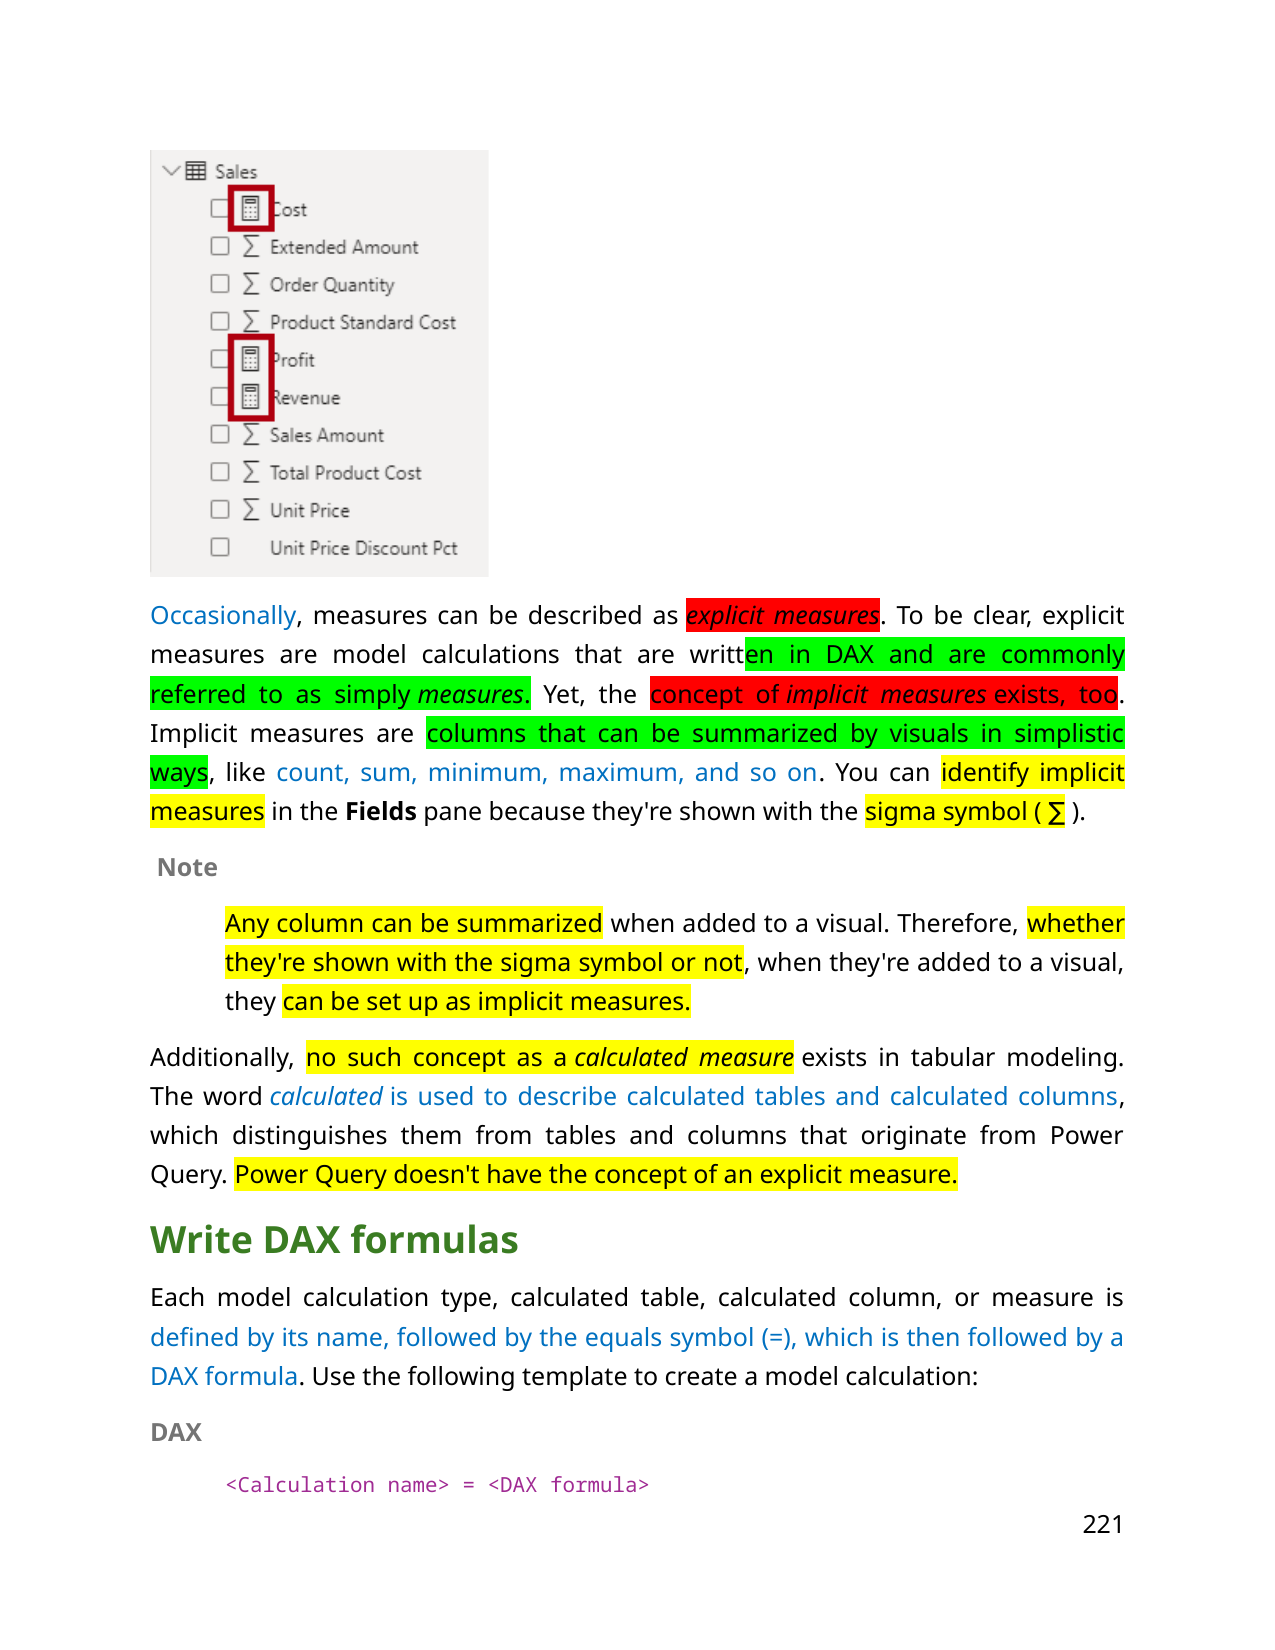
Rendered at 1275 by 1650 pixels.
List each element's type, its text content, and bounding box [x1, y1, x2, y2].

text <Calculation name> = <DAX formula> [225, 1470, 1125, 1498]
text Each model calculation type, calculated table, calculated column, or measure is defined by its name, followed by the equals symbol (=), which is then followed by a DAX formula. Use the following template to create a model calculation: [150, 1280, 1125, 1392]
text DAX [150, 1414, 1125, 1448]
text Note [150, 850, 1125, 884]
text Any column can be summarized when added to a visual. Therefore, whether they're shown with the sigma symbol or not, when they're added to a visual, they can be set up as implicit measures. [225, 906, 1125, 1018]
text Occasionally, measures can be described as explicit measures. To be clear, explicit measures are model calculations that are written in DAX and are commonly referred to as simply measures. Yet, the concept of implicit measures exists, too. Implicit measures are columns that can be summarized by visuals in simplistic ways, like count, sum, minimum, maximum, and so on. You can identify implicit measures in the Fields pane because they're shown with the sigma symbol ( ∑ ). [150, 598, 1125, 828]
picture [150, 150, 489, 577]
subtitle Write DAX formulas [150, 1213, 1125, 1264]
text Additionally, no such concept as a calculated measure exists in tabular modeling. The word calculated is used to describe calculated tables and calculated columns, which distinguishes them from tables and columns that originate from Power Query. Power Query doesn't have the concept of an explicit measure. [150, 1040, 1125, 1191]
